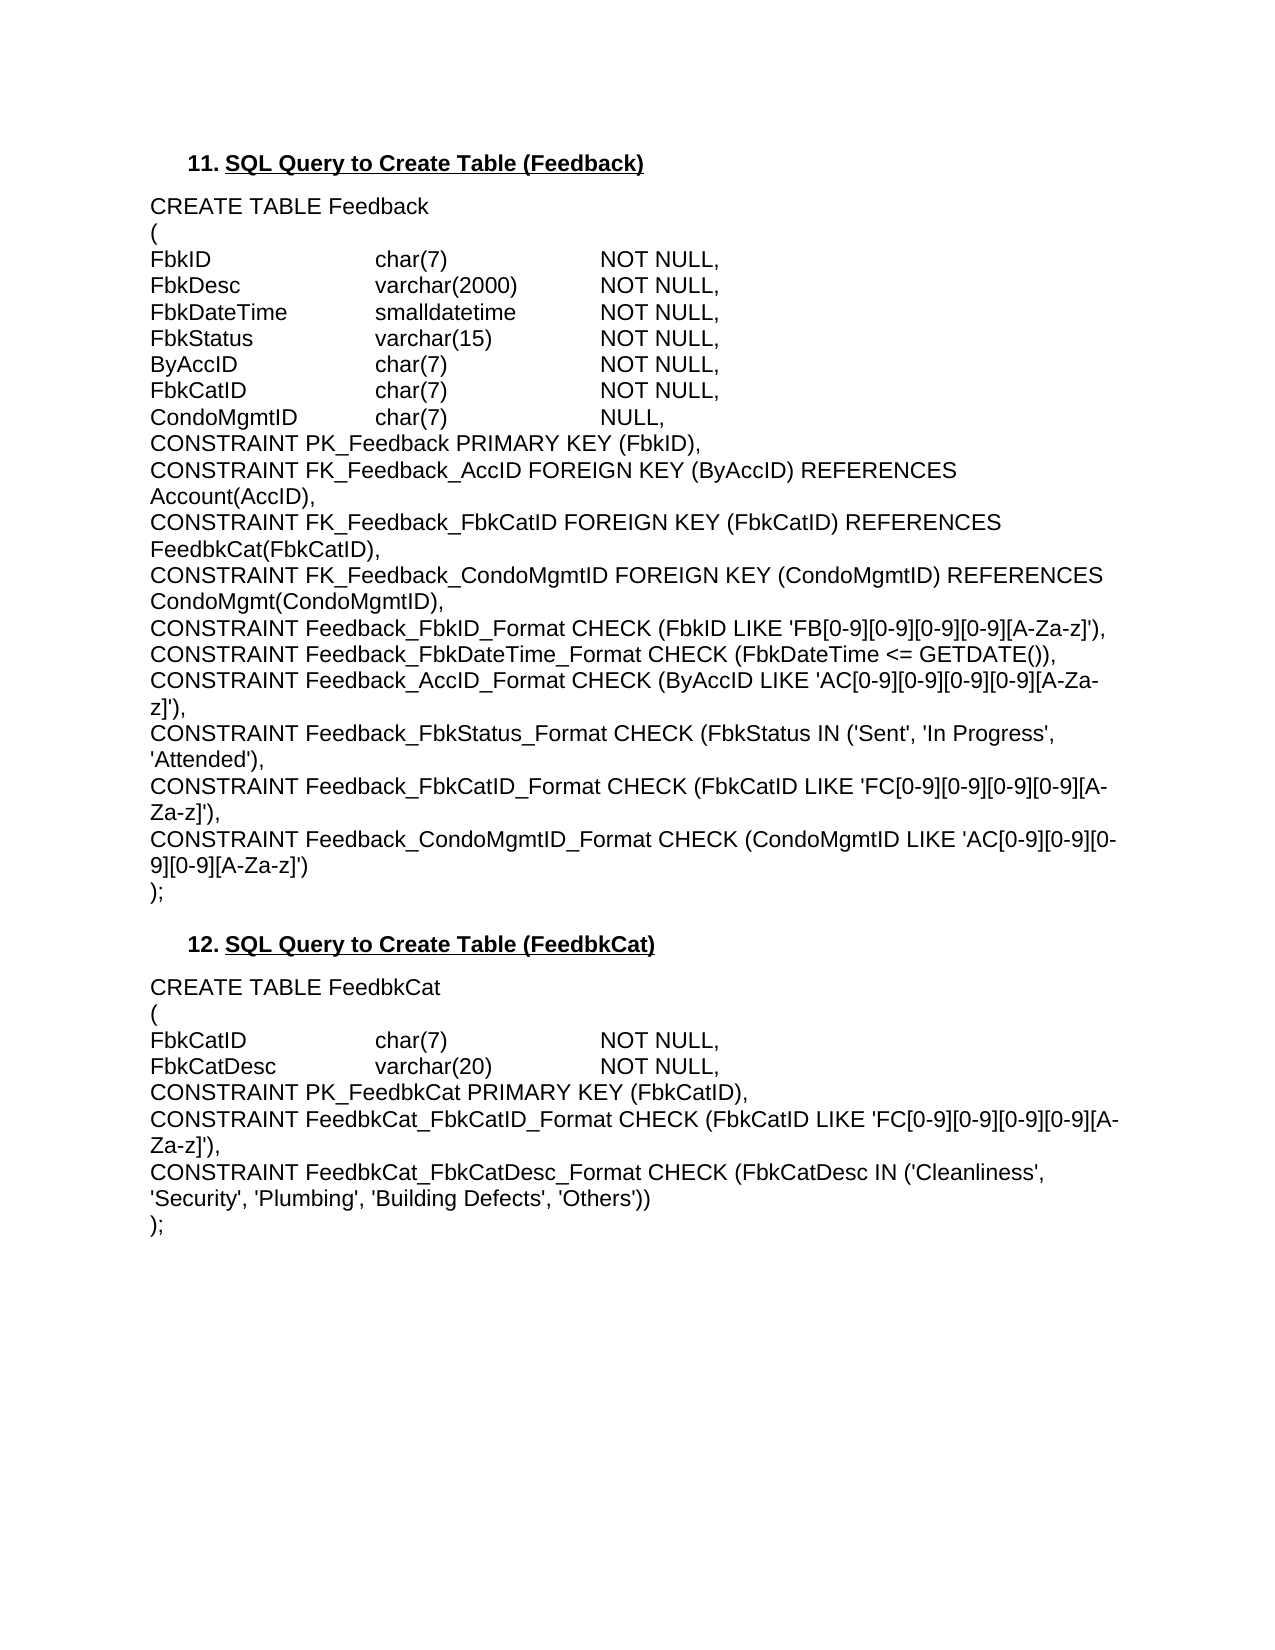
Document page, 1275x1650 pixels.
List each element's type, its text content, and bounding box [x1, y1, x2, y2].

text ); [150, 878, 1125, 904]
text FbkCatID char(7) NOT NULL, [150, 1027, 1125, 1053]
text FbkCatDesc varchar(20) NOT NULL, [150, 1053, 1125, 1079]
text CONSTRAINT Feedback_FbkCatID_Format CHECK (FbkCatID LIKE 'FC[0-9][0-9][0-9][0-9][A-Za-z]'), [150, 773, 1125, 826]
text FbkID char(7) NOT NULL, [150, 246, 1125, 272]
text CONSTRAINT FK_Feedback_CondoMgmtID FOREIGN KEY (CondoMgmtID) REFERENCES CondoMgmt(CondoMgmtID), [150, 562, 1125, 615]
text CONSTRAINT PK_FeedbkCat PRIMARY KEY (FbkCatID), [150, 1079, 1125, 1106]
text ( [150, 1000, 1125, 1027]
text CONSTRAINT Feedback_FbkDateTime_Format CHECK (FbkDateTime <= GETDATE()), [150, 641, 1125, 667]
text CONSTRAINT FK_Feedback_FbkCatID FOREIGN KEY (FbkCatID) REFERENCES FeedbkCat(FbkCatID), [150, 509, 1125, 562]
text CONSTRAINT FK_Feedback_AccID FOREIGN KEY (ByAccID) REFERENCES Account(AccID), [150, 457, 1125, 509]
text ); [150, 1211, 1125, 1237]
text CONSTRAINT Feedback_AccID_Format CHECK (ByAccID LIKE 'AC[0-9][0-9][0-9][0-9][A-Za-z]'), [150, 667, 1125, 720]
list SQL Query to Create Table (FeedbkCat) [187, 931, 1125, 957]
text FbkDesc varchar(2000) NOT NULL, [150, 272, 1125, 298]
text CONSTRAINT Feedback_FbkStatus_Format CHECK (FbkStatus IN ('Sent', 'In Progress', 'Attended'), [150, 720, 1125, 773]
text CREATE TABLE FeedbkCat [150, 974, 1125, 1000]
text FbkDateTime smalldatetime NOT NULL, [150, 298, 1125, 325]
text CONSTRAINT PK_Feedback PRIMARY KEY (FbkID), [150, 430, 1125, 457]
text FbkCatID char(7) NOT NULL, [150, 377, 1125, 404]
text CONSTRAINT FeedbkCat_FbkCatDesc_Format CHECK (FbkCatDesc IN ('Cleanliness', 'Security', 'Plumbing', 'Building Defects', 'Others')) [150, 1158, 1125, 1211]
list SQL Query to Create Table (Feedback) [187, 150, 1125, 176]
text ByAccID char(7) NOT NULL, [150, 351, 1125, 377]
text ( [150, 219, 1125, 246]
text CREATE TABLE Feedback [150, 193, 1125, 219]
text CONSTRAINT Feedback_CondoMgmtID_Format CHECK (CondoMgmtID LIKE 'AC[0-9][0-9][0-9][0-9][A-Za-z]') [150, 826, 1125, 878]
text FbkStatus varchar(15) NOT NULL, [150, 325, 1125, 351]
text CONSTRAINT Feedback_FbkID_Format CHECK (FbkID LIKE 'FB[0-9][0-9][0-9][0-9][A-Za-z]'), [150, 615, 1125, 641]
text CondoMgmtID char(7) NULL, [150, 404, 1125, 430]
text CONSTRAINT FeedbkCat_FbkCatID_Format CHECK (FbkCatID LIKE 'FC[0-9][0-9][0-9][0-9][A-Za-z]'), [150, 1106, 1125, 1158]
